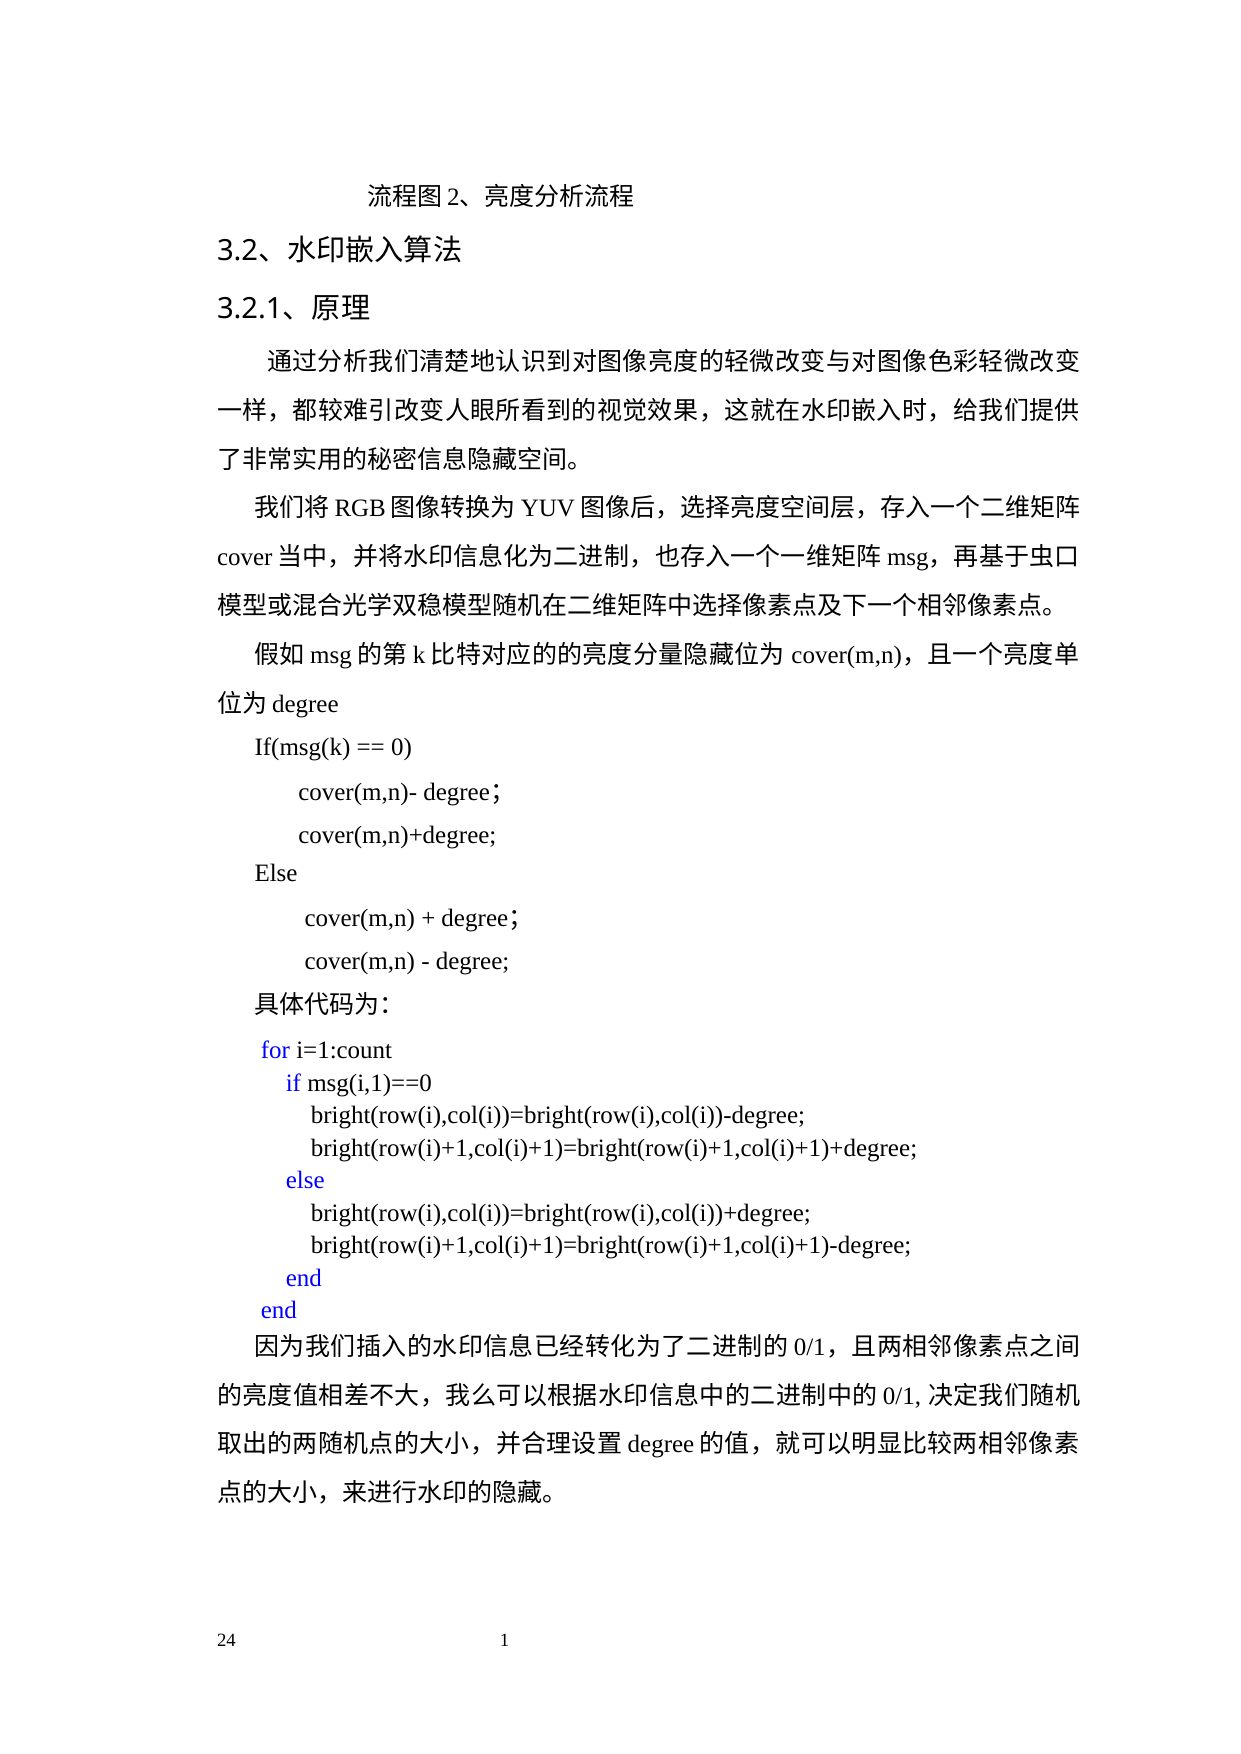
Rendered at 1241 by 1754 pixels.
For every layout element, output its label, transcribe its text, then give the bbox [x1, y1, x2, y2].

text bright(row(i)+1,col(i)+1)=bright(row(i)+1,col(i)+1)-degree; [217, 1229, 1082, 1261]
text 我们将RGB图像转换为YUV图像后，选择亮度空间层，存入一个二维矩阵cover当中，并将水印信息化为二进制，也存入一个一维矩阵msg，再基于虫口模型或混合光学双稳模型随机在二维矩阵中选择像素点及下一个相邻像素点。 [217, 488, 1080, 622]
text 流程图2、亮度分析流程 [217, 162, 1082, 227]
text cover(m,n) - degree; [217, 946, 1080, 975]
text bright(row(i)+1,col(i)+1)=bright(row(i)+1,col(i)+1)+degree; [217, 1131, 1082, 1164]
text cover(m,n)- degree； [217, 771, 1080, 807]
text 具体代码为： [217, 985, 1080, 1021]
text 3.2.1、原理 [217, 284, 1080, 327]
text If(msg(k) == 0) [217, 732, 1080, 761]
text cover(m,n)+degree; [217, 820, 1080, 848]
text bright(row(i),col(i))=bright(row(i),col(i))+degree; [217, 1196, 1082, 1229]
text 假如msg的第k比特对应的的亮度分量隐藏位为cover(m,n)，且一个亮度单位为degree [217, 634, 1080, 719]
text for i=1:count [217, 1034, 1082, 1066]
list 3.2、水印嵌入算法 [217, 227, 1080, 269]
text Else [217, 858, 1080, 887]
text else [217, 1164, 1082, 1196]
text end [217, 1261, 1082, 1294]
text 因为我们插入的水印信息已经转化为了二进制的0/1，且两相邻像素点之间的亮度值相差不大，我么可以根据水印信息中的二进制中的0/1, 决定我们随机取出的两随机点的大小，并合理设置degree的值，就可以明显比较两相邻像素点的大小，来进行水印的隐藏。 [217, 1326, 1080, 1509]
text if msg(i,1)==0 [217, 1066, 1082, 1099]
text cover(m,n) + degree； [217, 897, 1080, 933]
text bright(row(i),col(i))=bright(row(i),col(i))-degree; [217, 1099, 1082, 1131]
text 通过分析我们清楚地认识到对图像亮度的轻微改变与对图像色彩轻微改变一样，都较难引改变人眼所看到的视觉效果，这就在水印嵌入时，给我们提供了非常实用的秘密信息隐藏空间。 [217, 341, 1080, 475]
text end [217, 1294, 1082, 1326]
